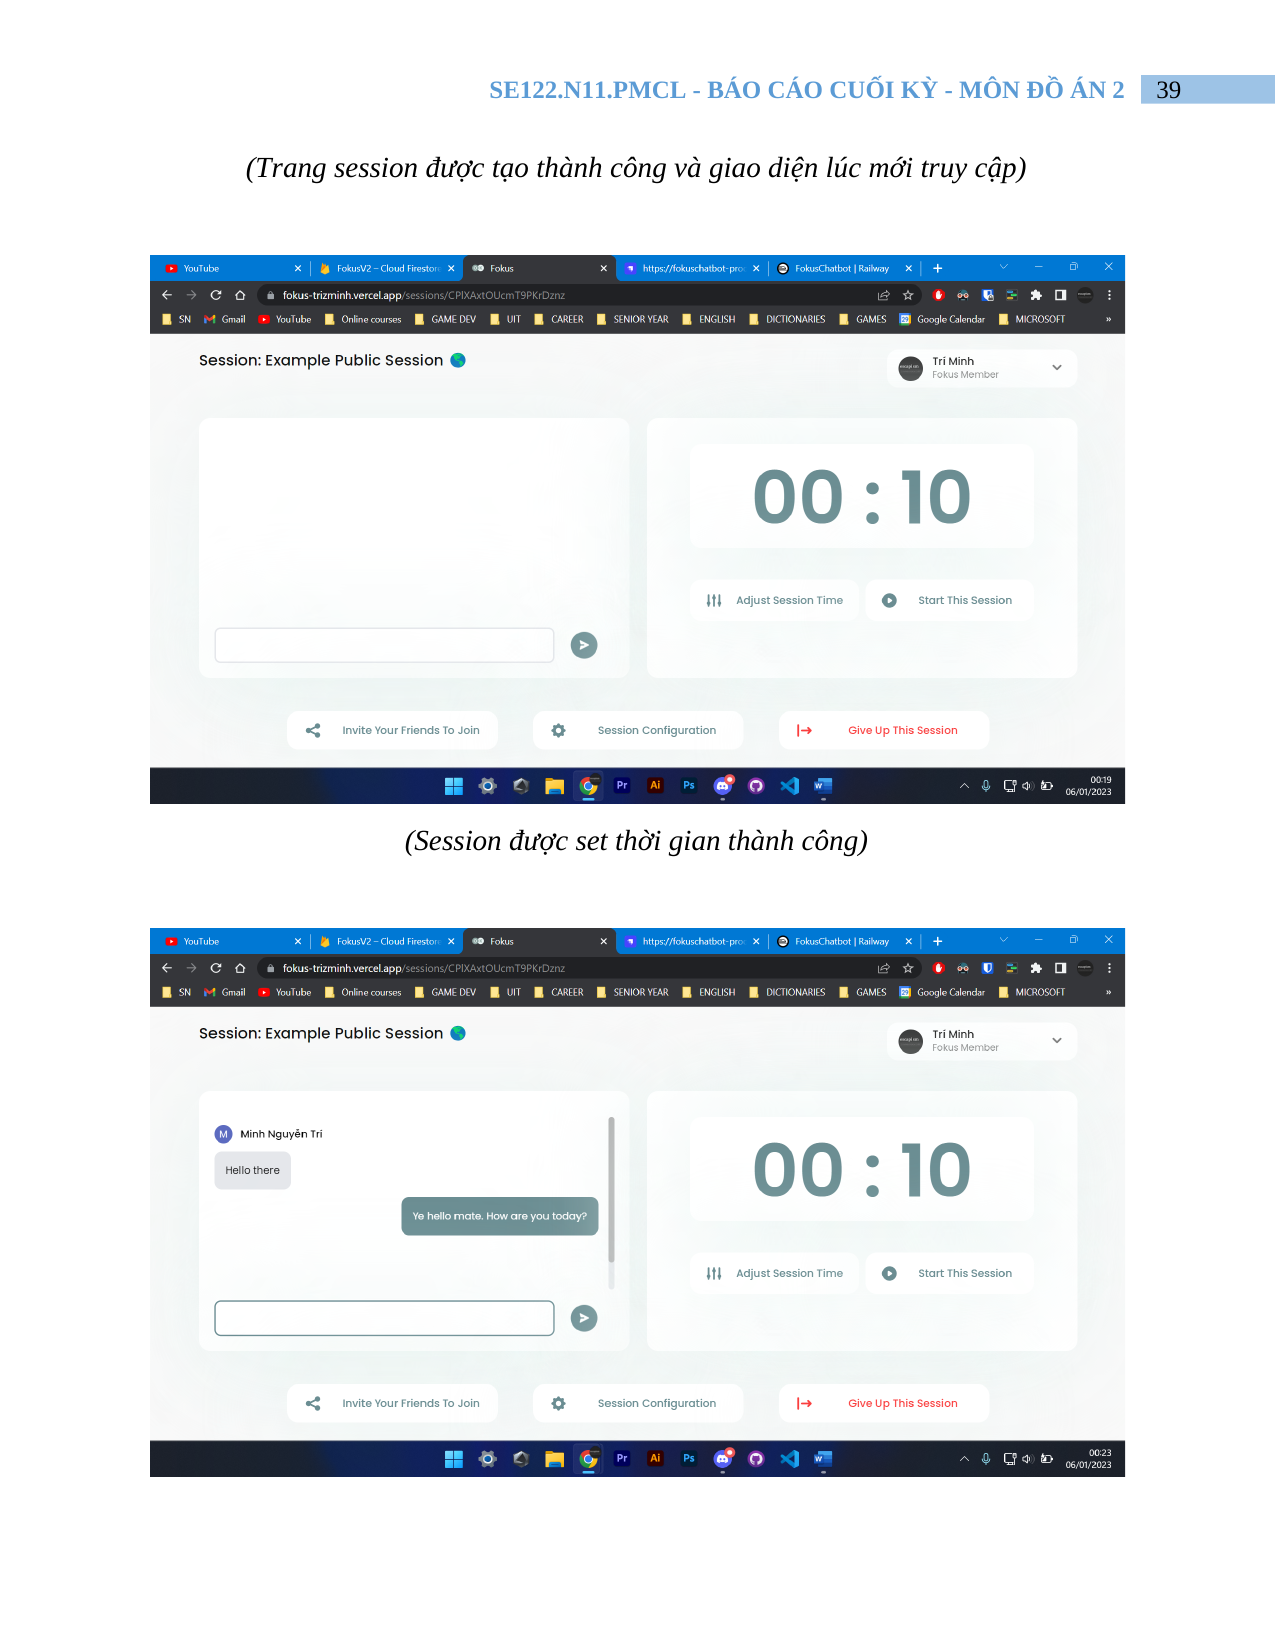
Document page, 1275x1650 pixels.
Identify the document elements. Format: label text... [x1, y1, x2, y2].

text (Trang session được tạo thành công và giao diện lúc mới truy cập) [150, 150, 1125, 183]
picture [150, 928, 1125, 1477]
text (Session được set thời gian thành công) [150, 823, 1125, 857]
picture [150, 255, 1125, 804]
